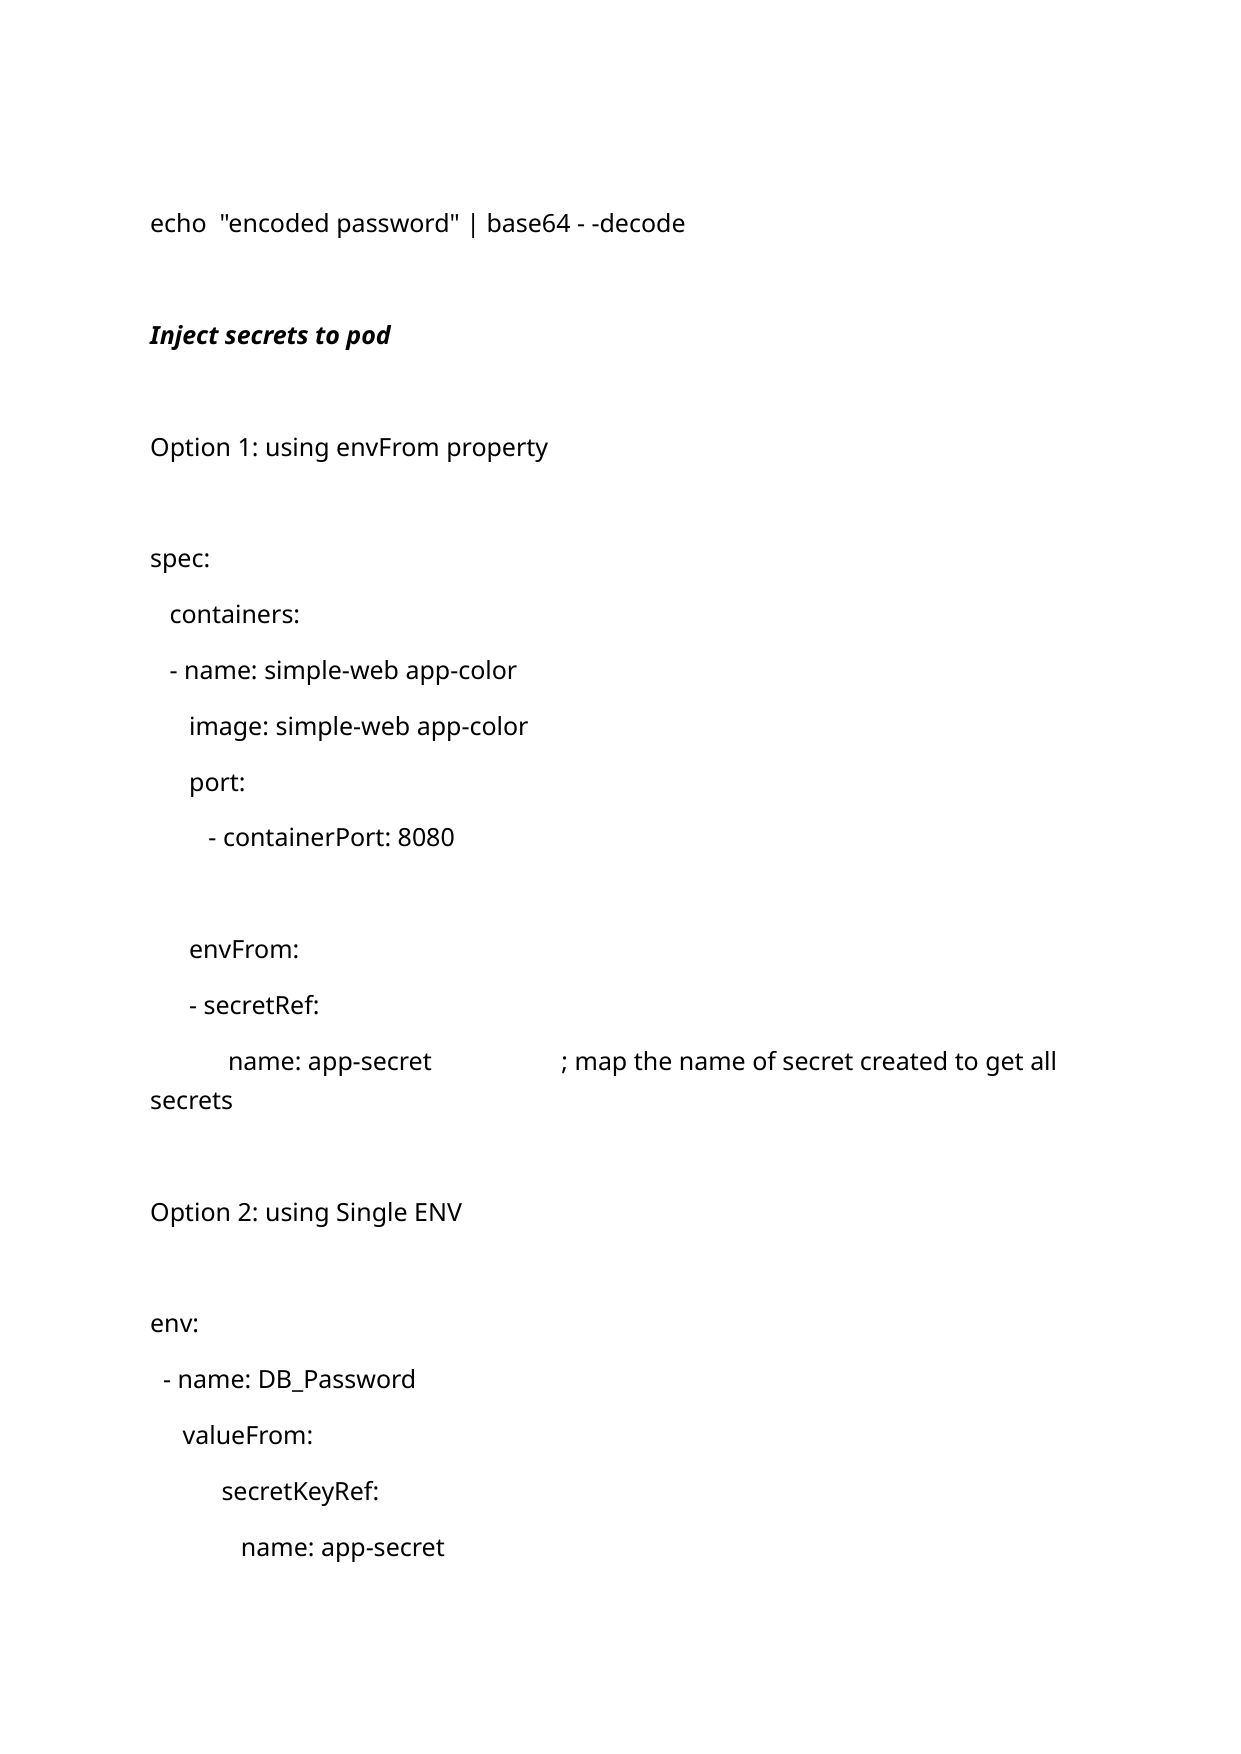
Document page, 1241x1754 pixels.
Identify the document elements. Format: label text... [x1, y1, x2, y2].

text name: app-secret [150, 1529, 1090, 1563]
text containers: [150, 597, 1090, 631]
text port: [150, 764, 1090, 798]
text - secretRef: [150, 987, 1090, 1022]
text - name: DB_Password [150, 1362, 1090, 1396]
text - name: simple-web app-color [150, 652, 1090, 687]
text echo "encoded password" | base64 - -decode [150, 206, 1090, 240]
text envFrom: [150, 932, 1090, 966]
text valueFrom: [150, 1417, 1090, 1452]
text Option 1: using envFrom property [150, 429, 1090, 463]
text - containerPort: 8080 [150, 820, 1090, 854]
text secretKeyRef: [150, 1473, 1090, 1507]
text env: [150, 1306, 1090, 1340]
text spec: [150, 541, 1090, 575]
text Option 2: using Single ENV [150, 1194, 1090, 1228]
text Inject secrets to pod [150, 317, 1090, 352]
text image: simple-web app-color [150, 708, 1090, 742]
text name: app-secret ; map the name of secret created to get all secrets [150, 1043, 1090, 1117]
